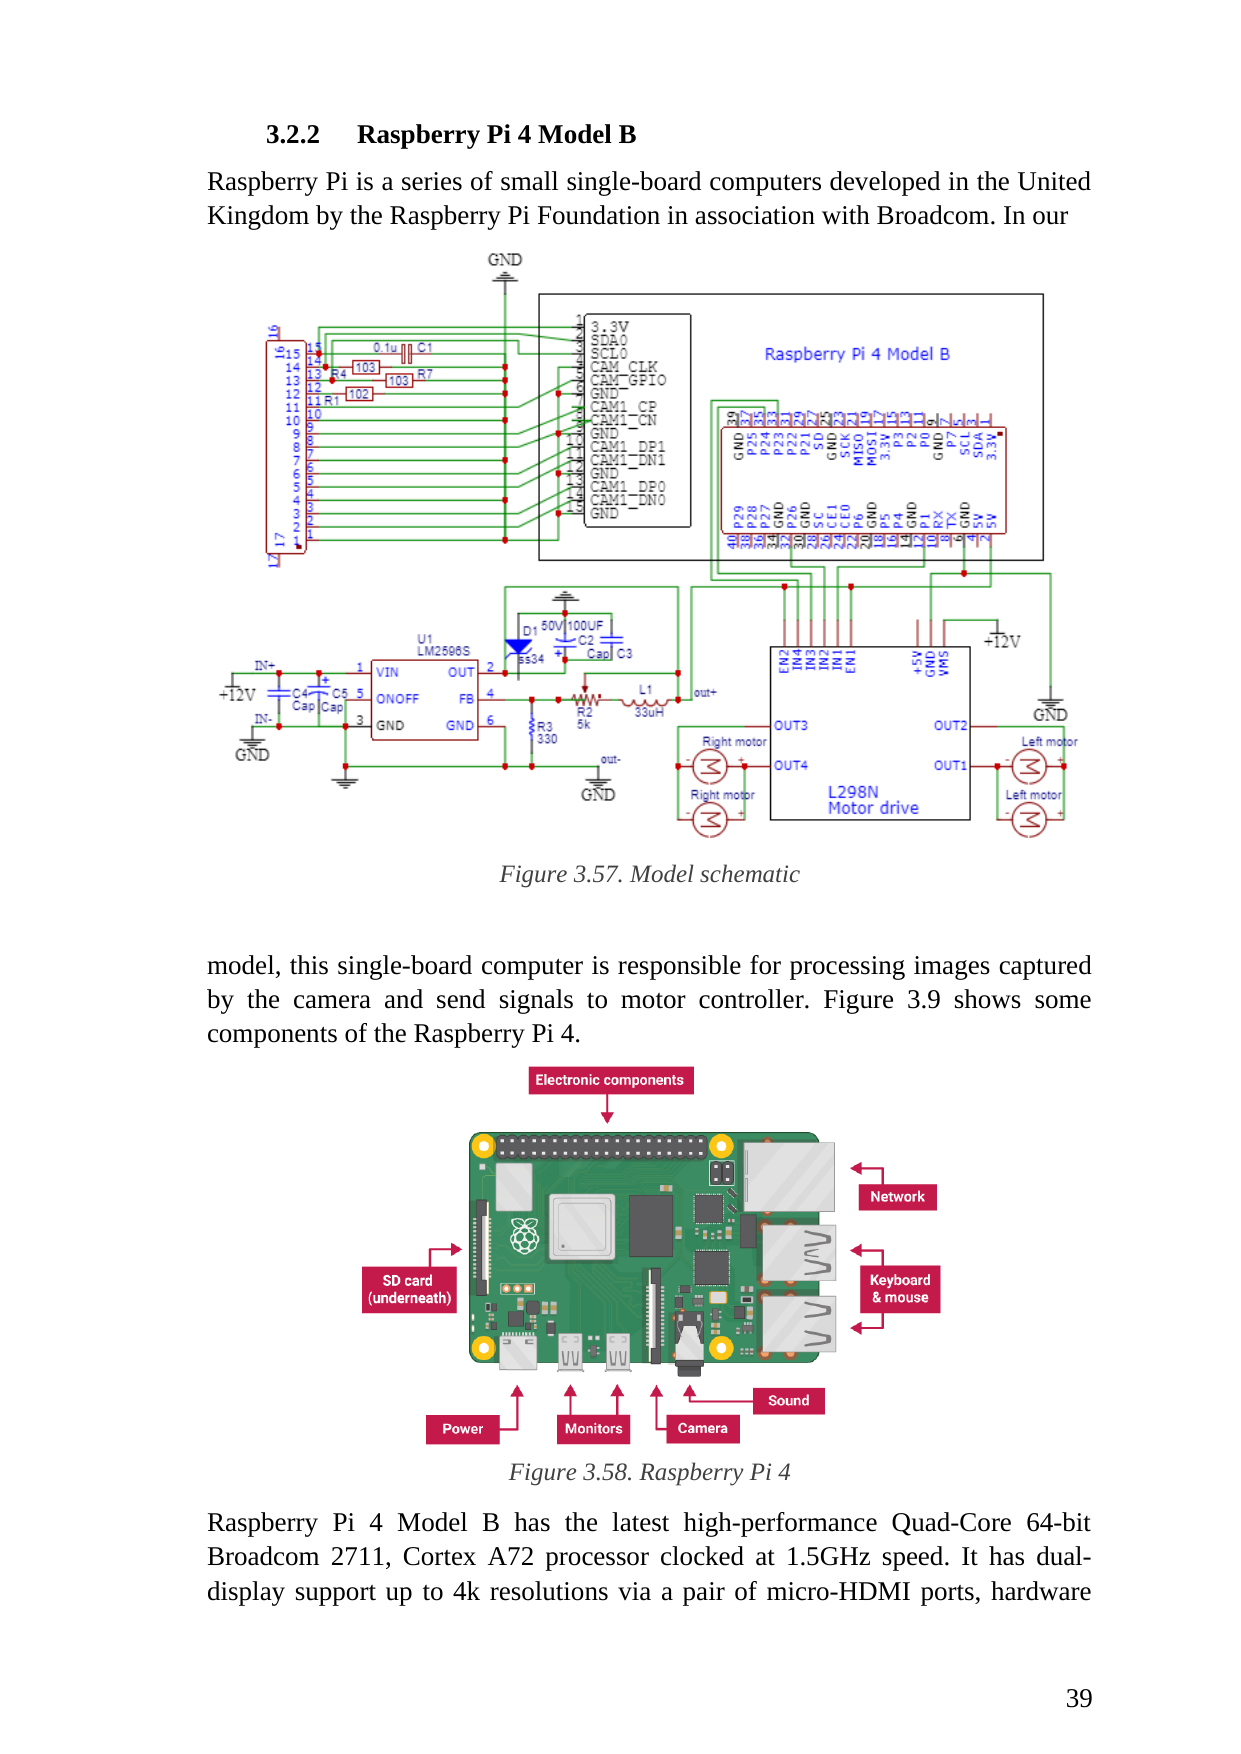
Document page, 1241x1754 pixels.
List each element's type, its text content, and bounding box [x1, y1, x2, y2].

text Raspberry Pi is a series of small single-board computers developed in the United Kingdom by the Raspberry Pi Foundation in association with Broadcom. In our [207, 165, 1092, 230]
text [207, 1506, 1092, 1606]
picture [356, 1057, 943, 1448]
text model, this single-board computer is responsible for processing images captured by the camera and send signals to motor controller. Figure 3.9 shows some components of the Raspberry Pi 4. [207, 949, 1092, 1048]
picture [206, 239, 1092, 850]
subtitle Raspberry Pi 4 Model B [266, 118, 1092, 149]
